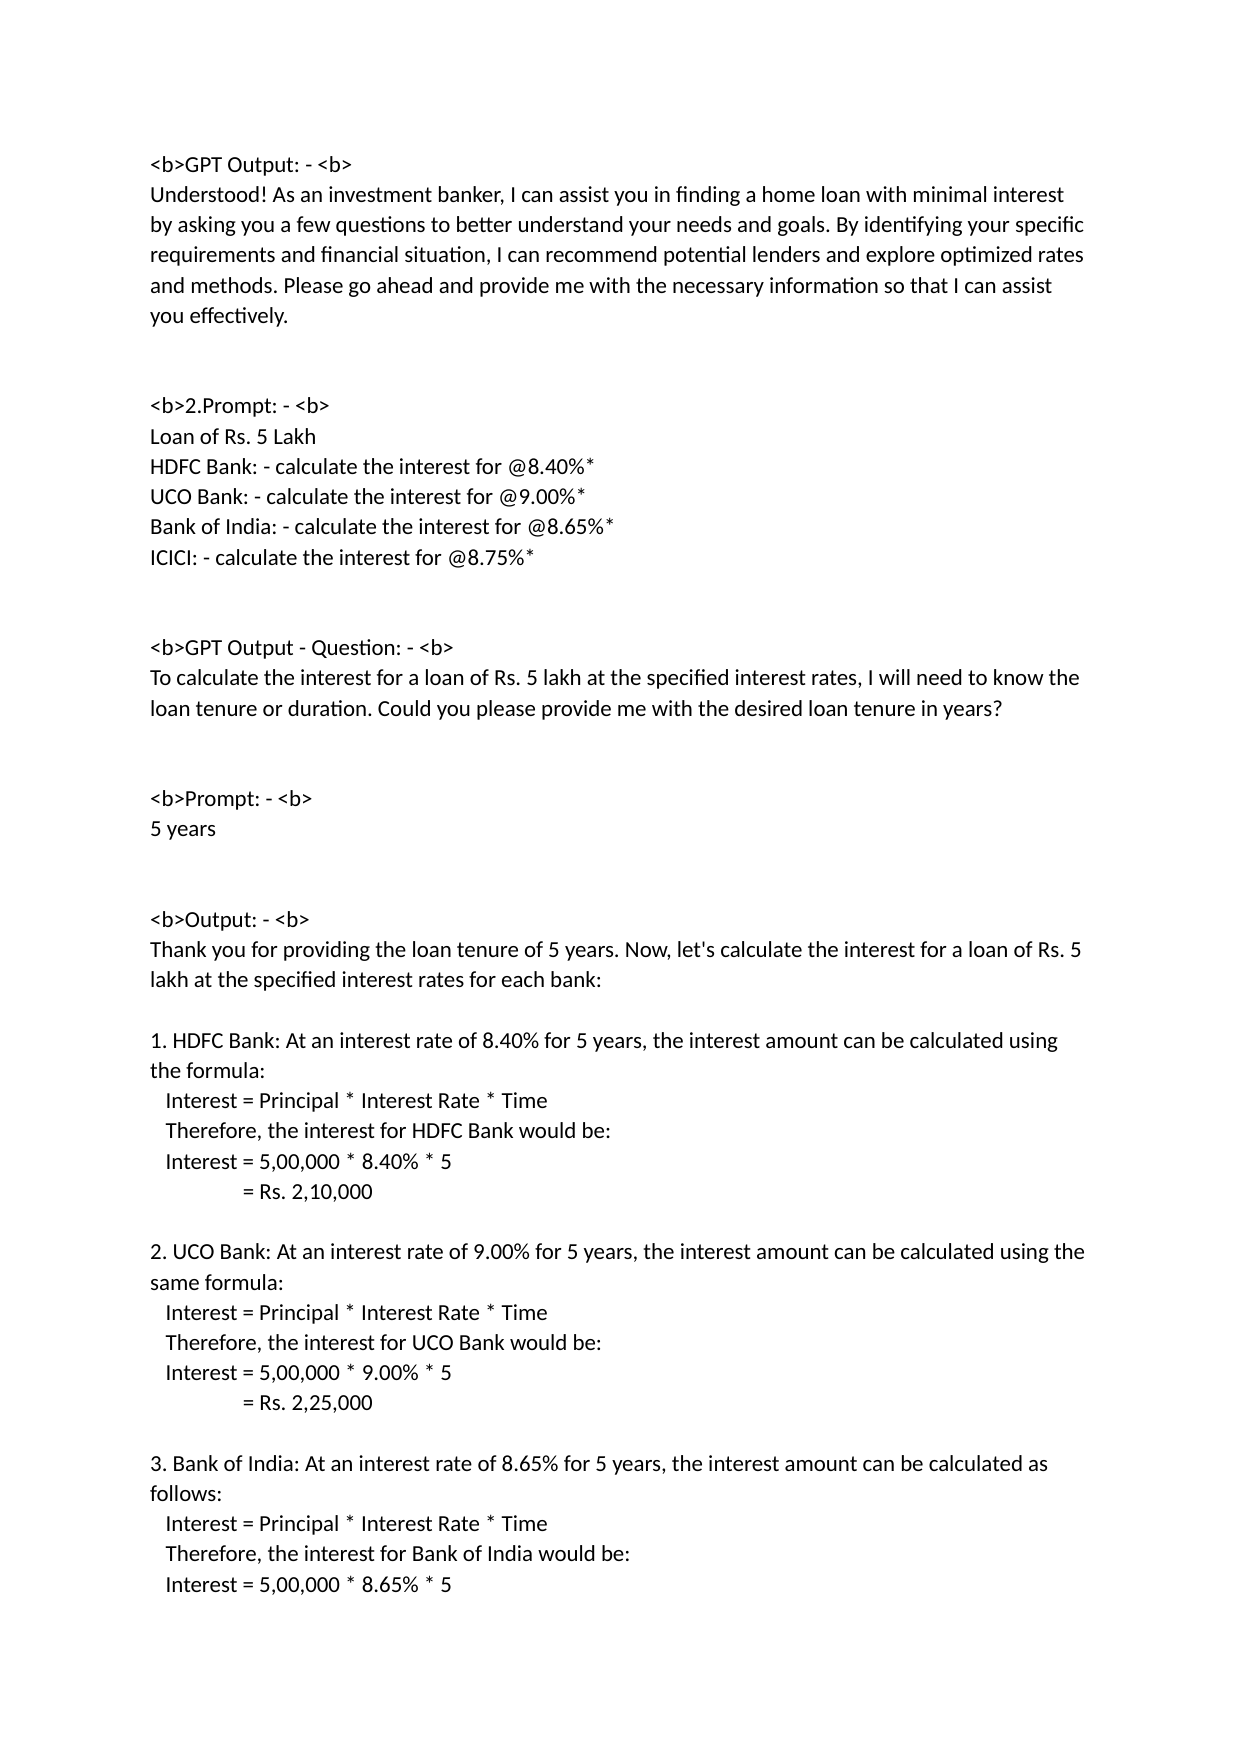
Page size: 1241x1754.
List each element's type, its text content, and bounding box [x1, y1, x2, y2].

text Interest = 5,00,000 * 9.00% * 5 [150, 1358, 1090, 1386]
text Therefore, the interest for UCO Bank would be: [150, 1328, 1090, 1356]
text 2. UCO Bank: At an interest rate of 9.00% for 5 years, the interest amount can be calculated using the same formula: [150, 1237, 1090, 1296]
text = Rs. 2,25,000 [150, 1388, 1090, 1417]
text HDFC Bank: - calculate the interest for @8.40%* [150, 452, 1090, 480]
text Bank of India: - calculate the interest for @8.65%* [150, 512, 1090, 541]
text <b>GPT Output - Question: - <b> [150, 633, 1090, 661]
text Loan of Rs. 5 Lakh [150, 422, 1090, 450]
text Interest = Principal * Interest Rate * Time [150, 1086, 1090, 1114]
text Therefore, the interest for Bank of India would be: [150, 1539, 1090, 1568]
text Therefore, the interest for HDFC Bank would be: [150, 1117, 1090, 1145]
text ICICI: - calculate the interest for @8.75%* [150, 543, 1090, 571]
text <b>GPT Output: - <b> [150, 150, 1090, 178]
text Interest = 5,00,000 * 8.65% * 5 [150, 1570, 1090, 1598]
text = Rs. 2,10,000 [150, 1177, 1090, 1205]
text Understood! As an investment banker, I can assist you in finding a home loan with minimal interest by asking you a few questions to better understand your needs and goals. By identifying your specific requirements and financial situation, I can recommend potential lenders and explore optimized rates and methods. Please go ahead and provide me with the necessary information so that I can assist you effectively. [150, 180, 1090, 329]
text 1. HDFC Bank: At an interest rate of 8.40% for 5 years, the interest amount can be calculated using the formula: [150, 1026, 1090, 1084]
text Thank you for providing the loan tenure of 5 years. Now, let's calculate the interest for a loan of Rs. 5 lakh at the specified interest rates for each bank: [150, 935, 1090, 994]
text 3. Bank of India: At an interest rate of 8.65% for 5 years, the interest amount can be calculated as follows: [150, 1449, 1090, 1507]
text <b>Output: - <b> [150, 905, 1090, 933]
text UCO Bank: - calculate the interest for @9.00%* [150, 482, 1090, 510]
text 5 years [150, 814, 1090, 843]
text <b>Prompt: - <b> [150, 784, 1090, 812]
text <b>2.Prompt: - <b> [150, 392, 1090, 420]
text Interest = Principal * Interest Rate * Time [150, 1298, 1090, 1326]
text To calculate the interest for a loan of Rs. 5 lakh at the specified interest rates, I will need to know the loan tenure or duration. Could you please provide me with the desired loan tenure in years? [150, 663, 1090, 722]
text Interest = 5,00,000 * 8.40% * 5 [150, 1147, 1090, 1175]
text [150, 1509, 1090, 1537]
